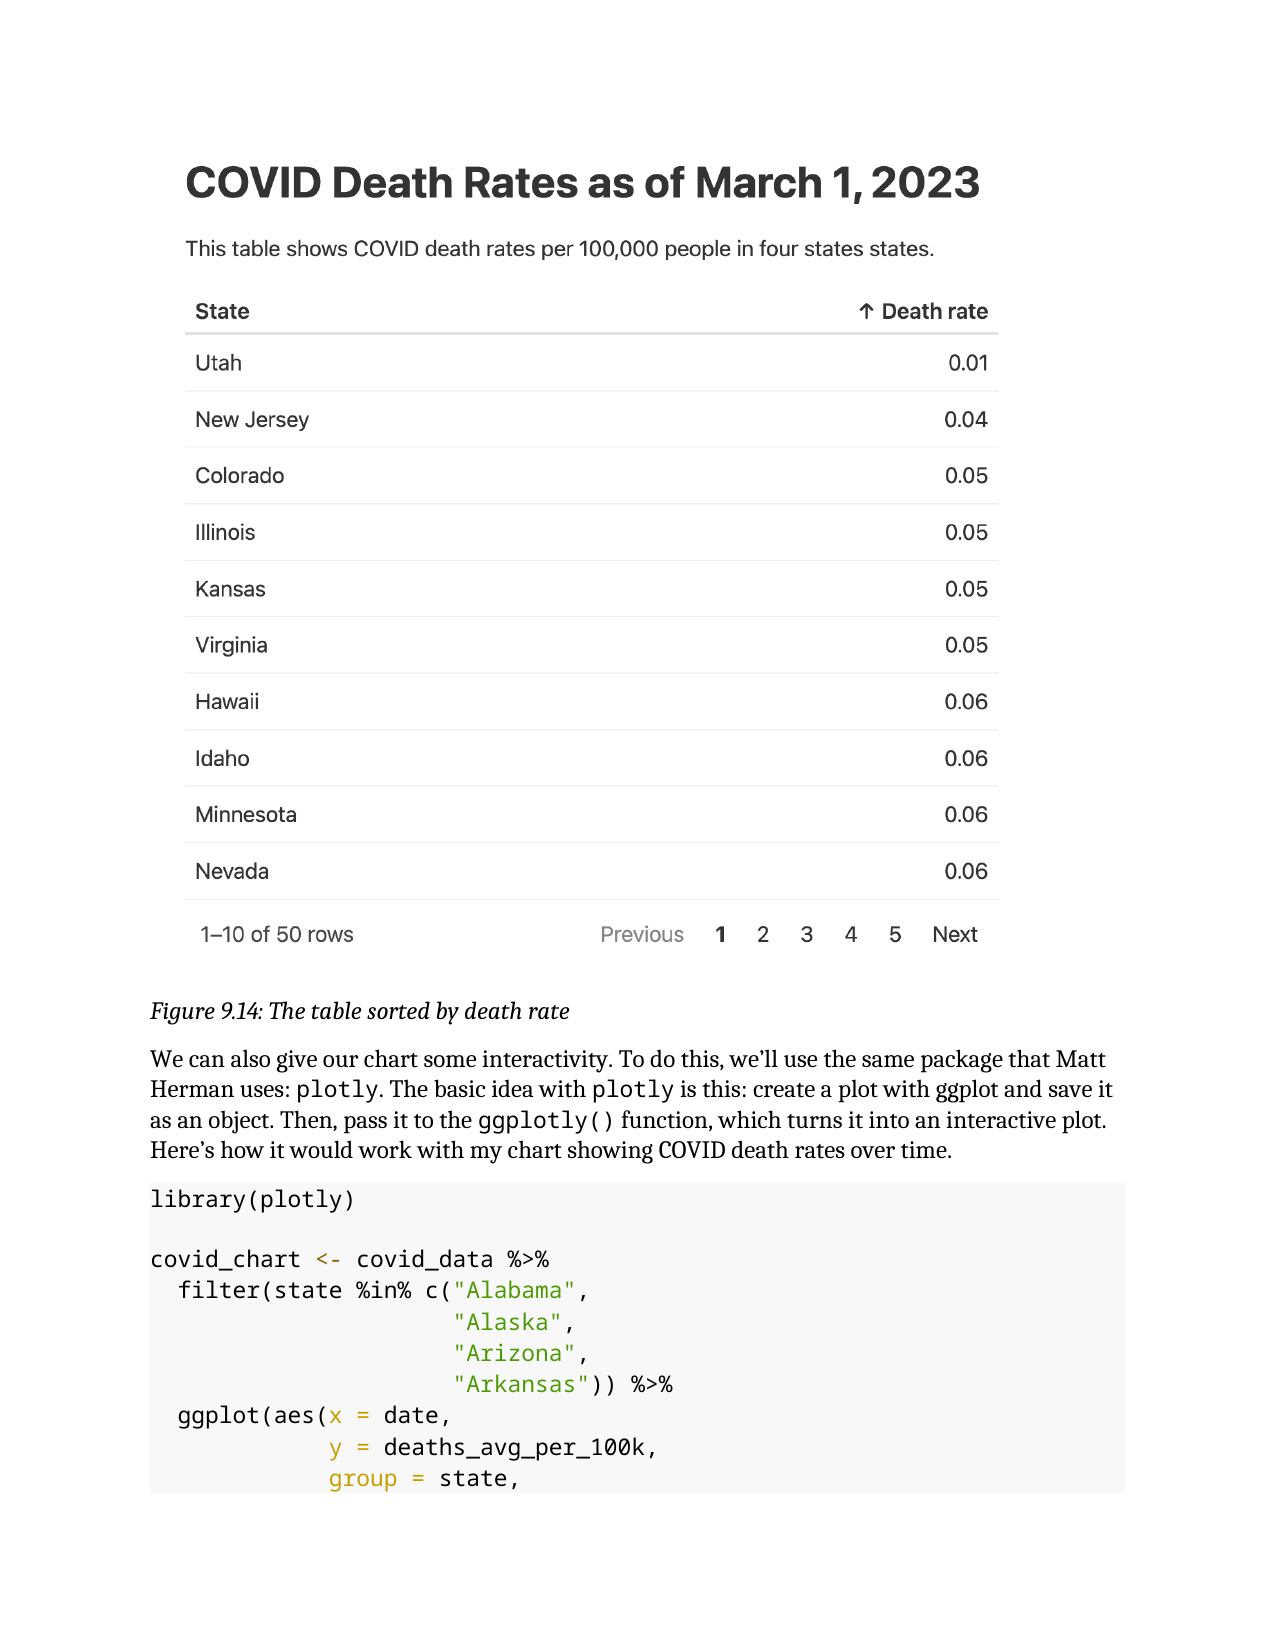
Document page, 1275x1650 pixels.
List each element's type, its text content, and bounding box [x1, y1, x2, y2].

picture [168, 150, 1044, 977]
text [150, 1183, 1125, 1493]
text Figure 9.14: The table sorted by death rate [150, 997, 1125, 1026]
text We can also give our chart some interactivity. To do this, we’ll use the same package that Matt Herman uses: plotly. The basic idea with plotly is this: create a plot with ggplot and save it as an object. Then, pass it to the ggplotly() function, which turns it into an interactive plot. Here’s how it would work with my chart showing COVID death rates over time. [150, 1044, 1125, 1164]
